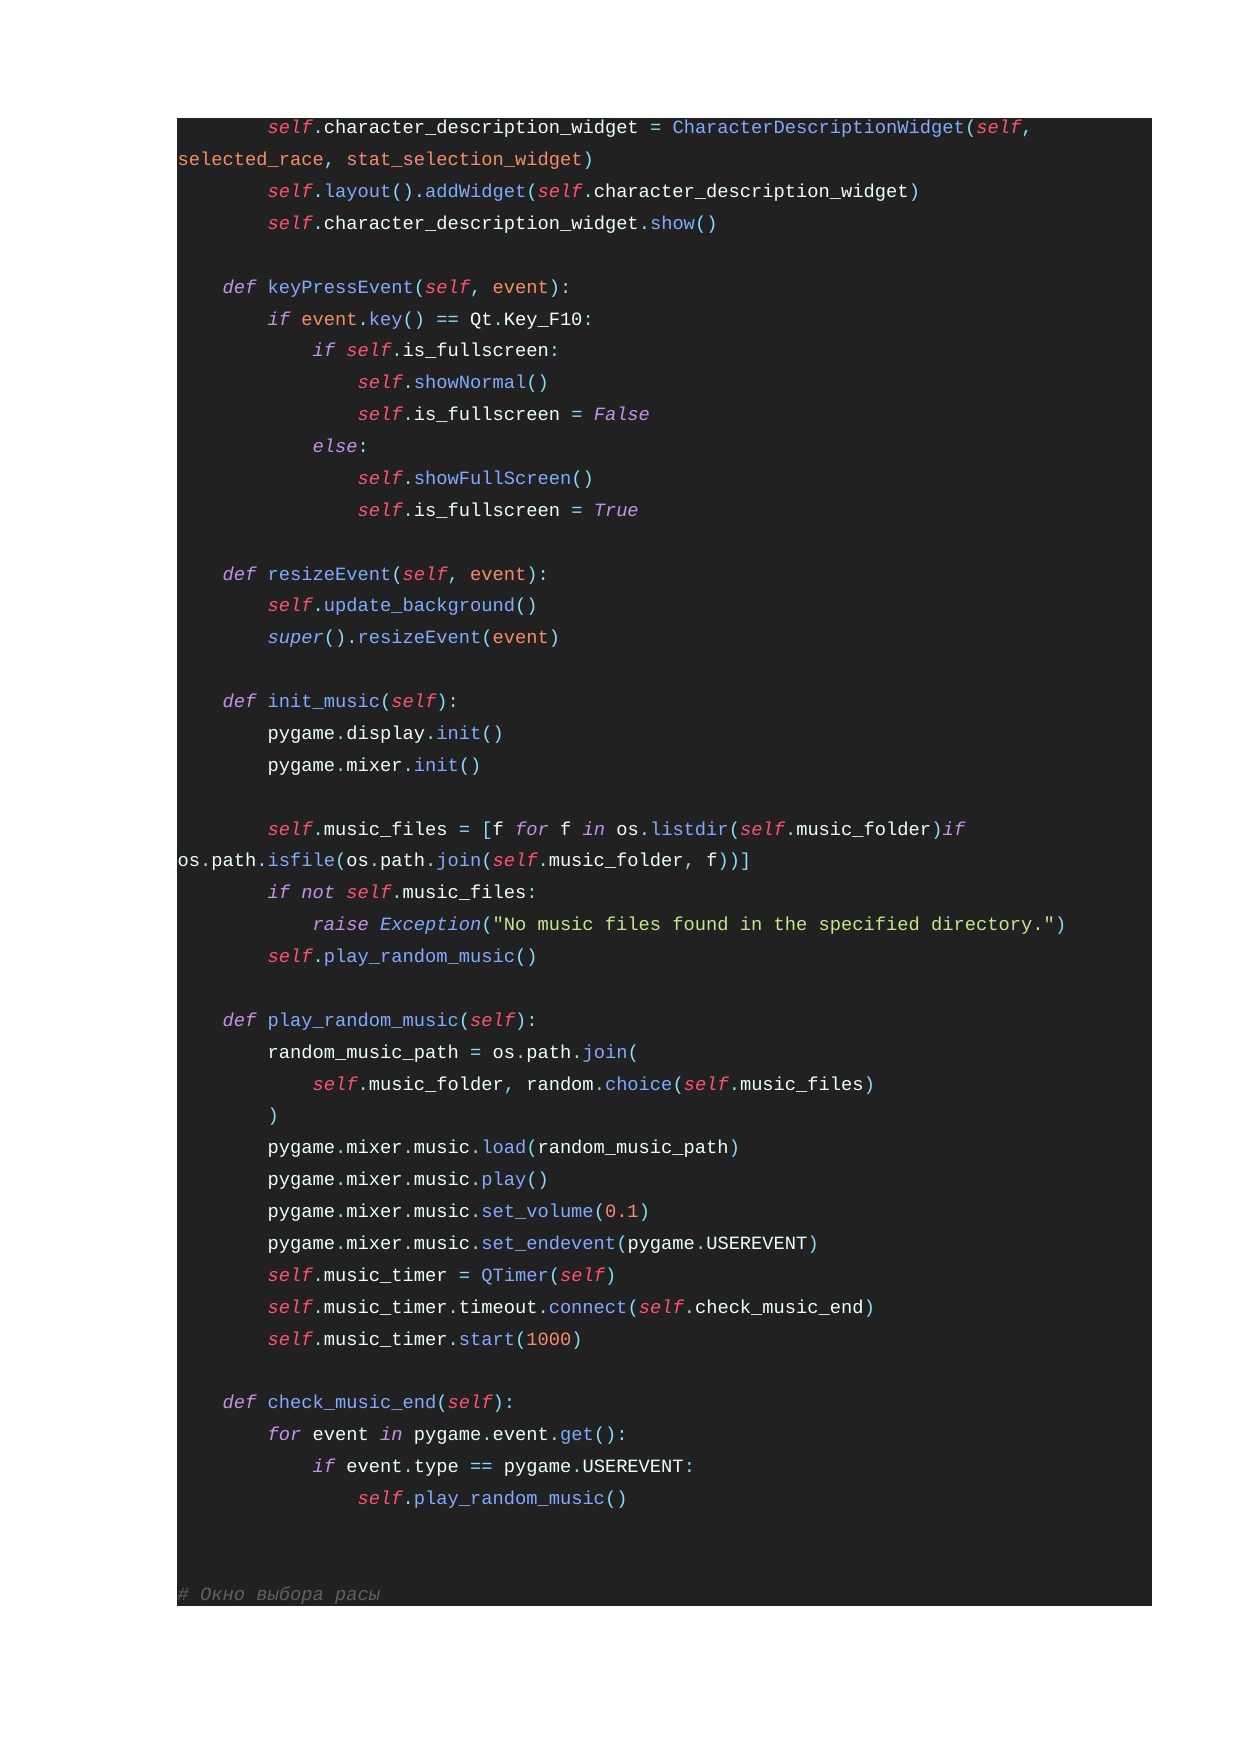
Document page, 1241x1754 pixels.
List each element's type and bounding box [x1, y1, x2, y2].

text [177, 118, 1152, 1606]
